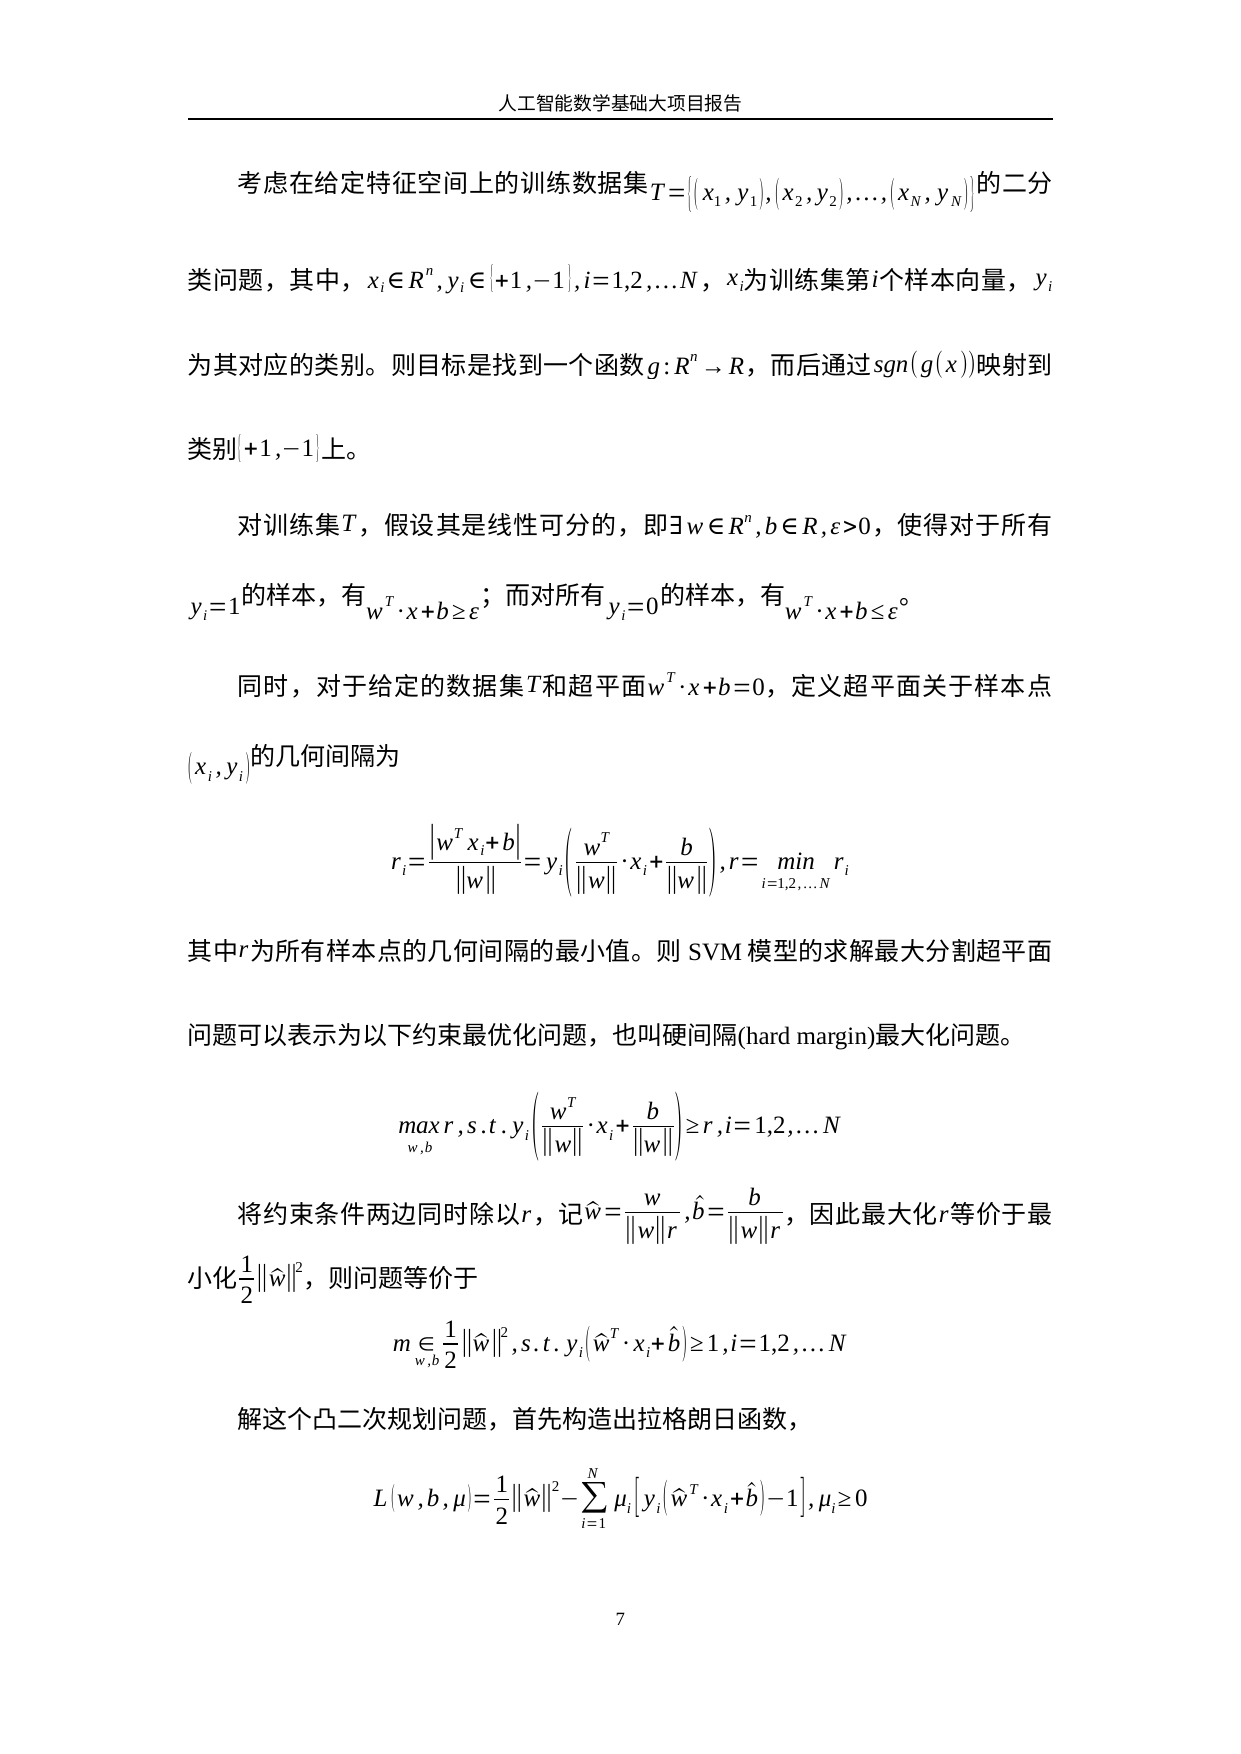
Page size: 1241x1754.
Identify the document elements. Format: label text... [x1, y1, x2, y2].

text 同时，对于给定的数据集和超平面，定义超平面关于样本点的几何间隔为 [187, 652, 1053, 801]
text 解这个凸二次规划问题，首先构造出拉格朗日函数， [187, 1385, 1053, 1450]
text 对训练集，假设其是线性可分的，即，使得对于所有的样本，有；而对所有的样本，有。 [187, 491, 1053, 641]
text 其中为所有样本点的几何间隔的最小值。则SVM模型的求解最大分割超平面问题可以表示为以下约束最优化问题，也叫硬间隔(hard margin)最大化问题。 [187, 917, 1053, 1066]
text 考虑在给定特征空间上的训练数据集的二分类问题，其中，，为训练集第个样本向量，为其对应的类别。则目标是找到一个函数，而后通过映射到类别上。 [187, 162, 1053, 480]
text 将约束条件两边同时除以，记，因此最大化等价于最小化，则问题等价于 [187, 1182, 1053, 1312]
